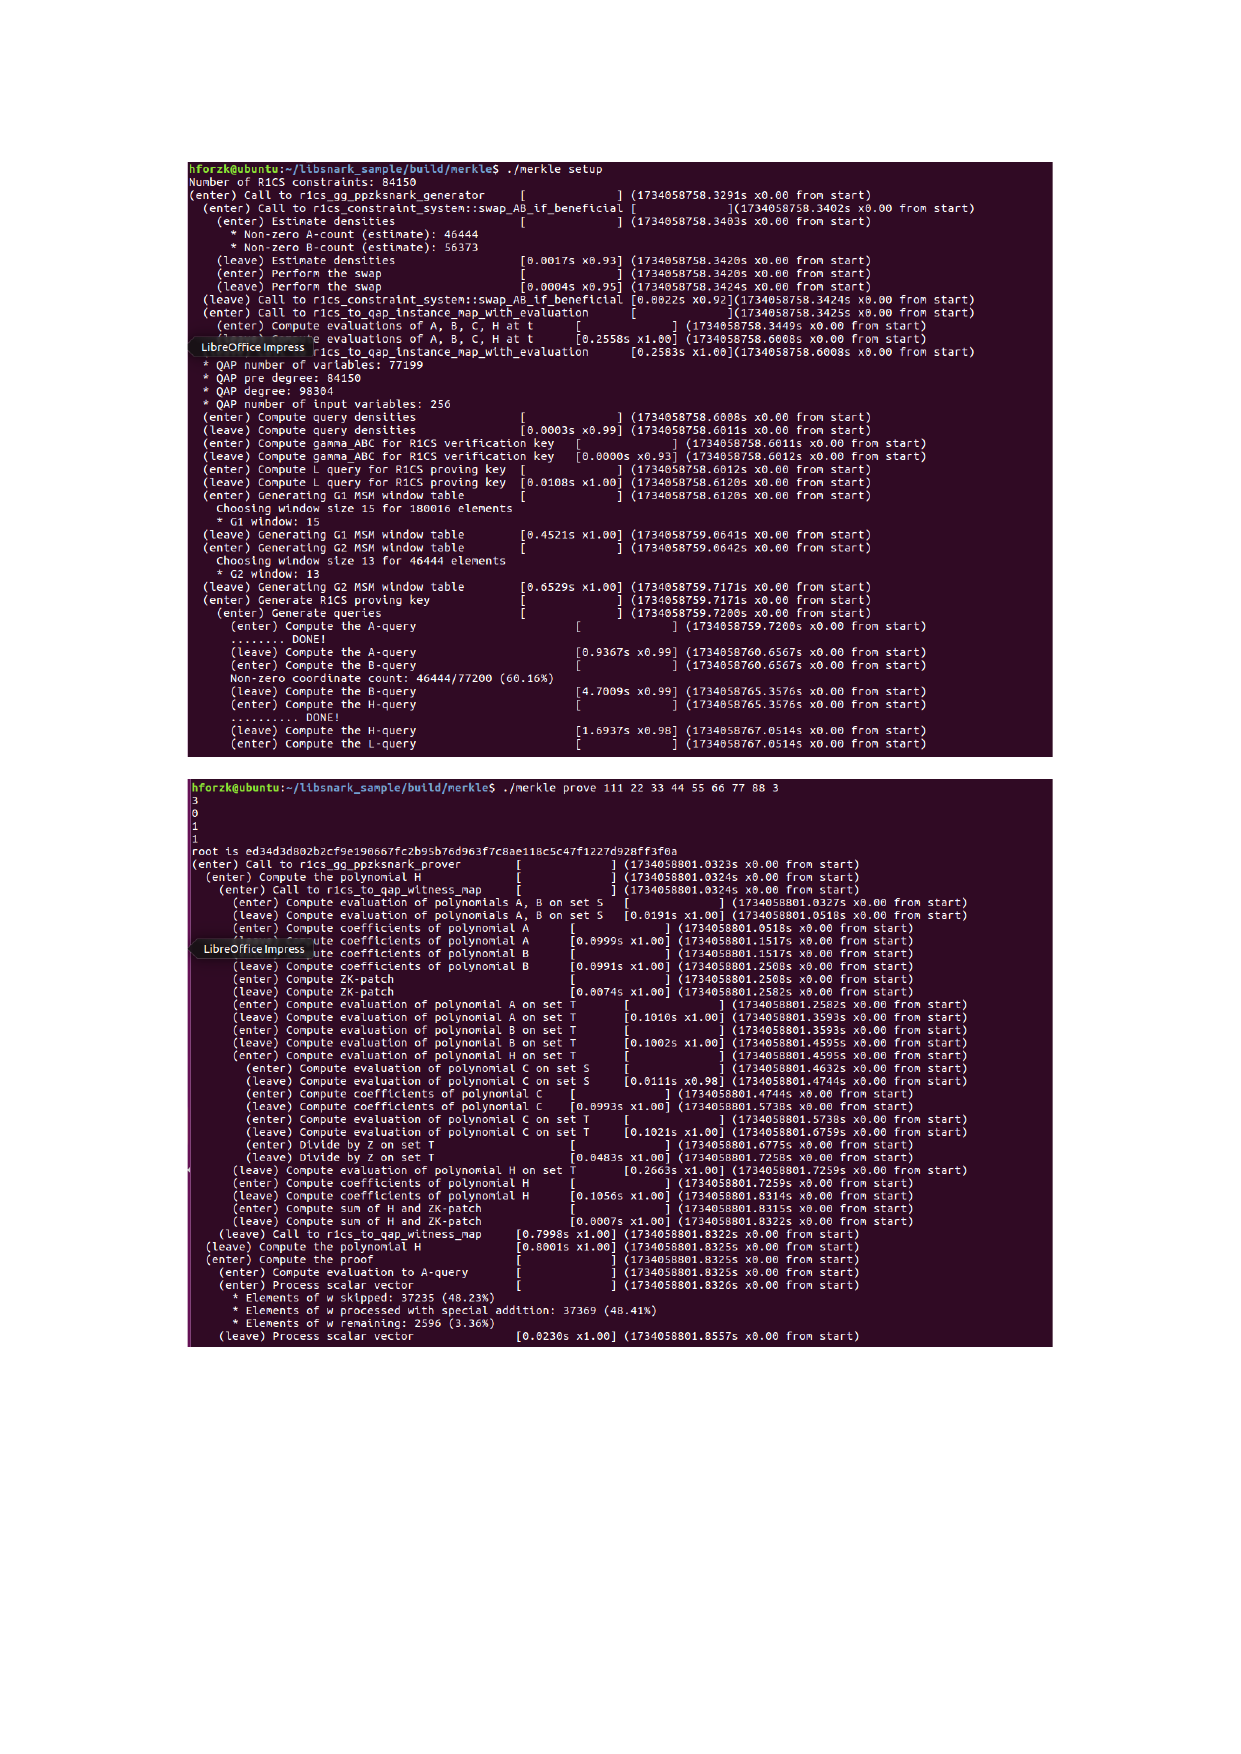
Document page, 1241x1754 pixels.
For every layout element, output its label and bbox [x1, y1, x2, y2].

picture [187, 162, 1053, 757]
picture [187, 779, 1053, 1347]
